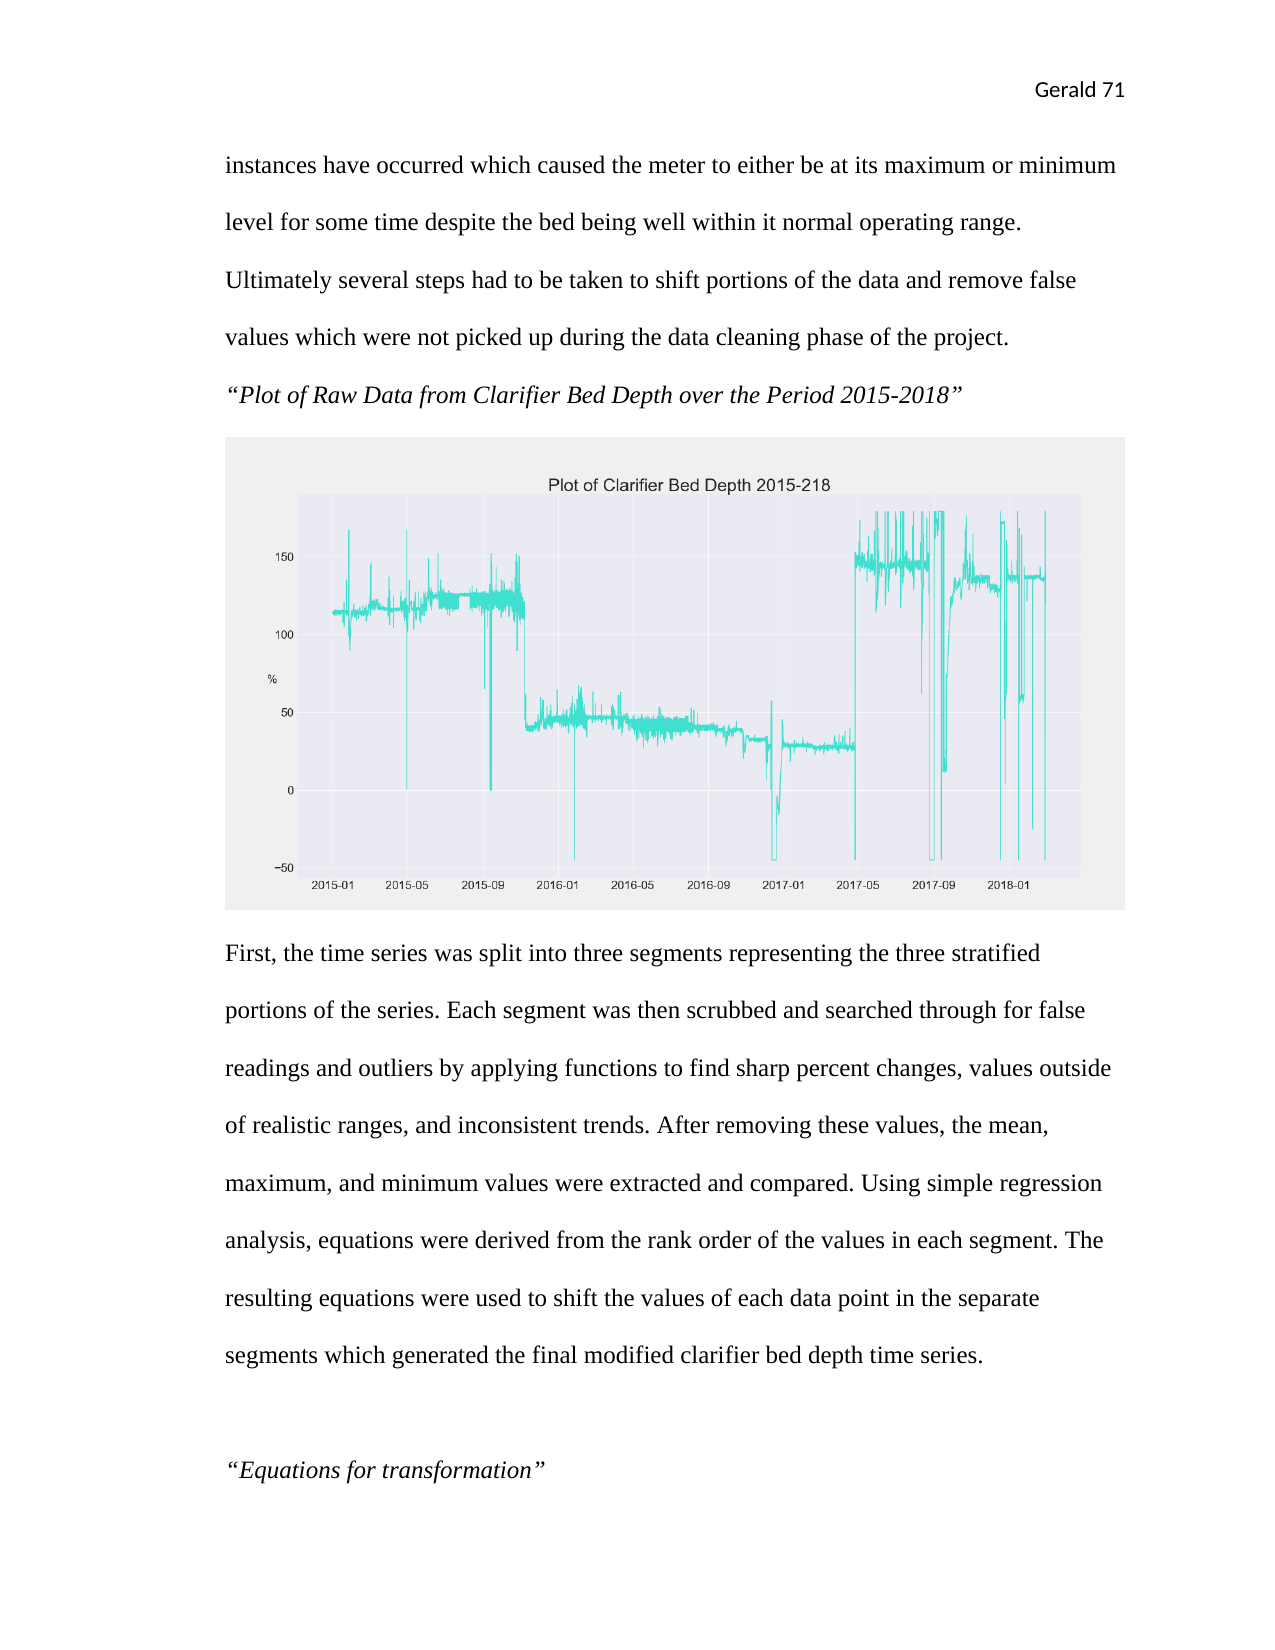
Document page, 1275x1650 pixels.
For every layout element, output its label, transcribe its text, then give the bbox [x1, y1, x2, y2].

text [225, 150, 1125, 351]
text “Equations for transformation” [225, 1455, 1125, 1484]
text First, the time series was split into three segments representing the three stratified portions of the series. Each segment was then scrubbed and searched through for false readings and outliers by applying functions to find sharp percent changes, values outside of realistic ranges, and inconsistent trends. After removing these values, the mean, maximum, and minimum values were extracted and compared. Using simple regression analysis, equations were derived from the rank order of the values in each segment. The resulting equations were used to shift the values of each data point in the separate segments which generated the final modified clarifier bed depth time series. [225, 938, 1125, 1369]
text “Plot of Raw Data from Clarifier Bed Depth over the Period 2015-2018” [225, 380, 1125, 409]
picture [225, 437, 1125, 910]
